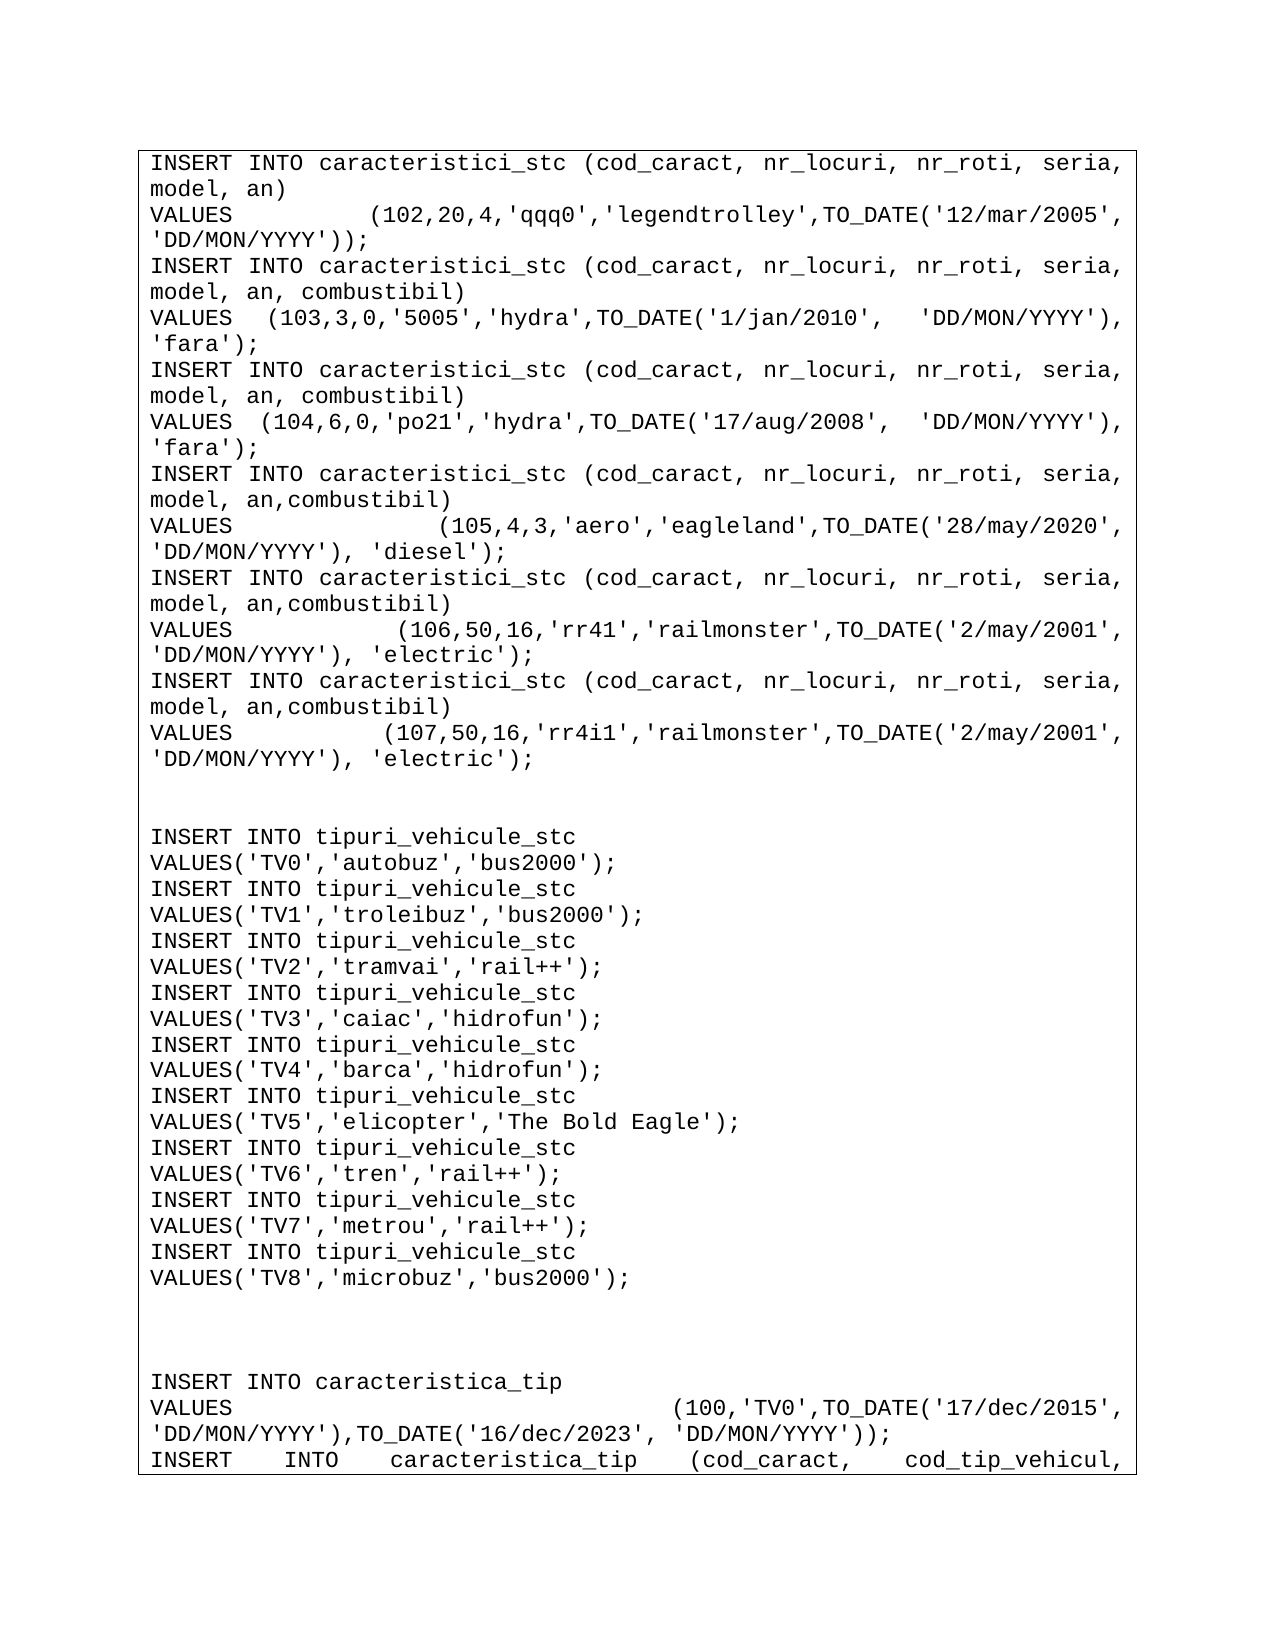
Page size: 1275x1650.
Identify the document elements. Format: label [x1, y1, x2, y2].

table_header [139, 151, 1136, 1474]
